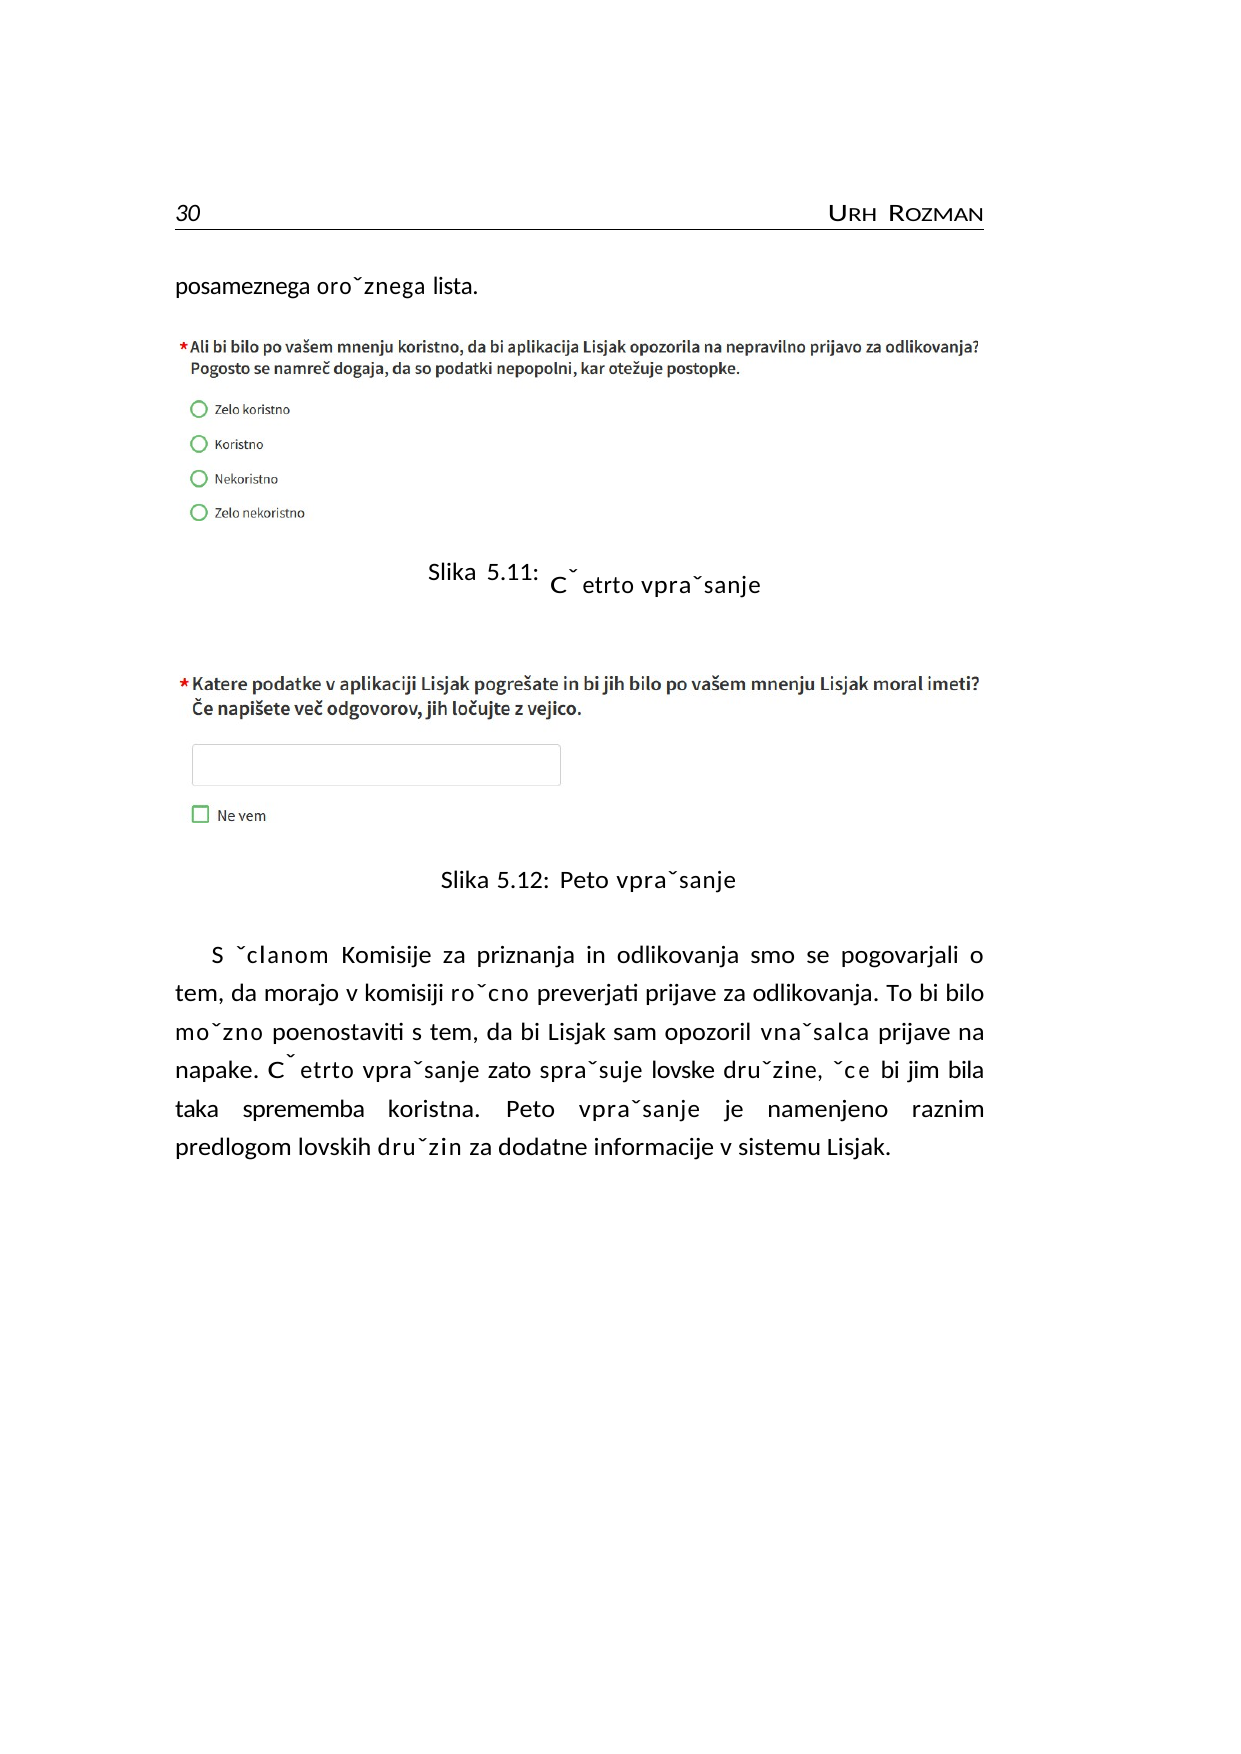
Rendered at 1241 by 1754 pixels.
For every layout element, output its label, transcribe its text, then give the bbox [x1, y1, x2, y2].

picture [179, 675, 979, 823]
text posameznega oroˇznega lista. [175, 270, 1137, 301]
picture [179, 339, 978, 521]
text Slika 5.12: Peto vpraˇsanje [441, 864, 1137, 894]
text Slika 5.11: [162, 556, 539, 587]
text Cˇetrto vpraˇsanje [550, 562, 1137, 600]
text S ˇclanom Komisije za priznanja in odlikovanja smo se pogovarjali o tem, da morajo v komisiji roˇcno preverjati prijave za odlikovanja. To bi bilo moˇzno poenostaviti s tem, da bi Lisjak sam opozoril vnaˇsalca prijave na napake. Cˇetrto vpraˇsanje zato spraˇsuje lovske druˇzine, ˇce bi jim bila taka sprememba koristna. Peto vpraˇsanje je namenjeno raznim predlogom lovskih druˇzin za dodatne informacije v sistemu Lisjak. [175, 931, 985, 1162]
